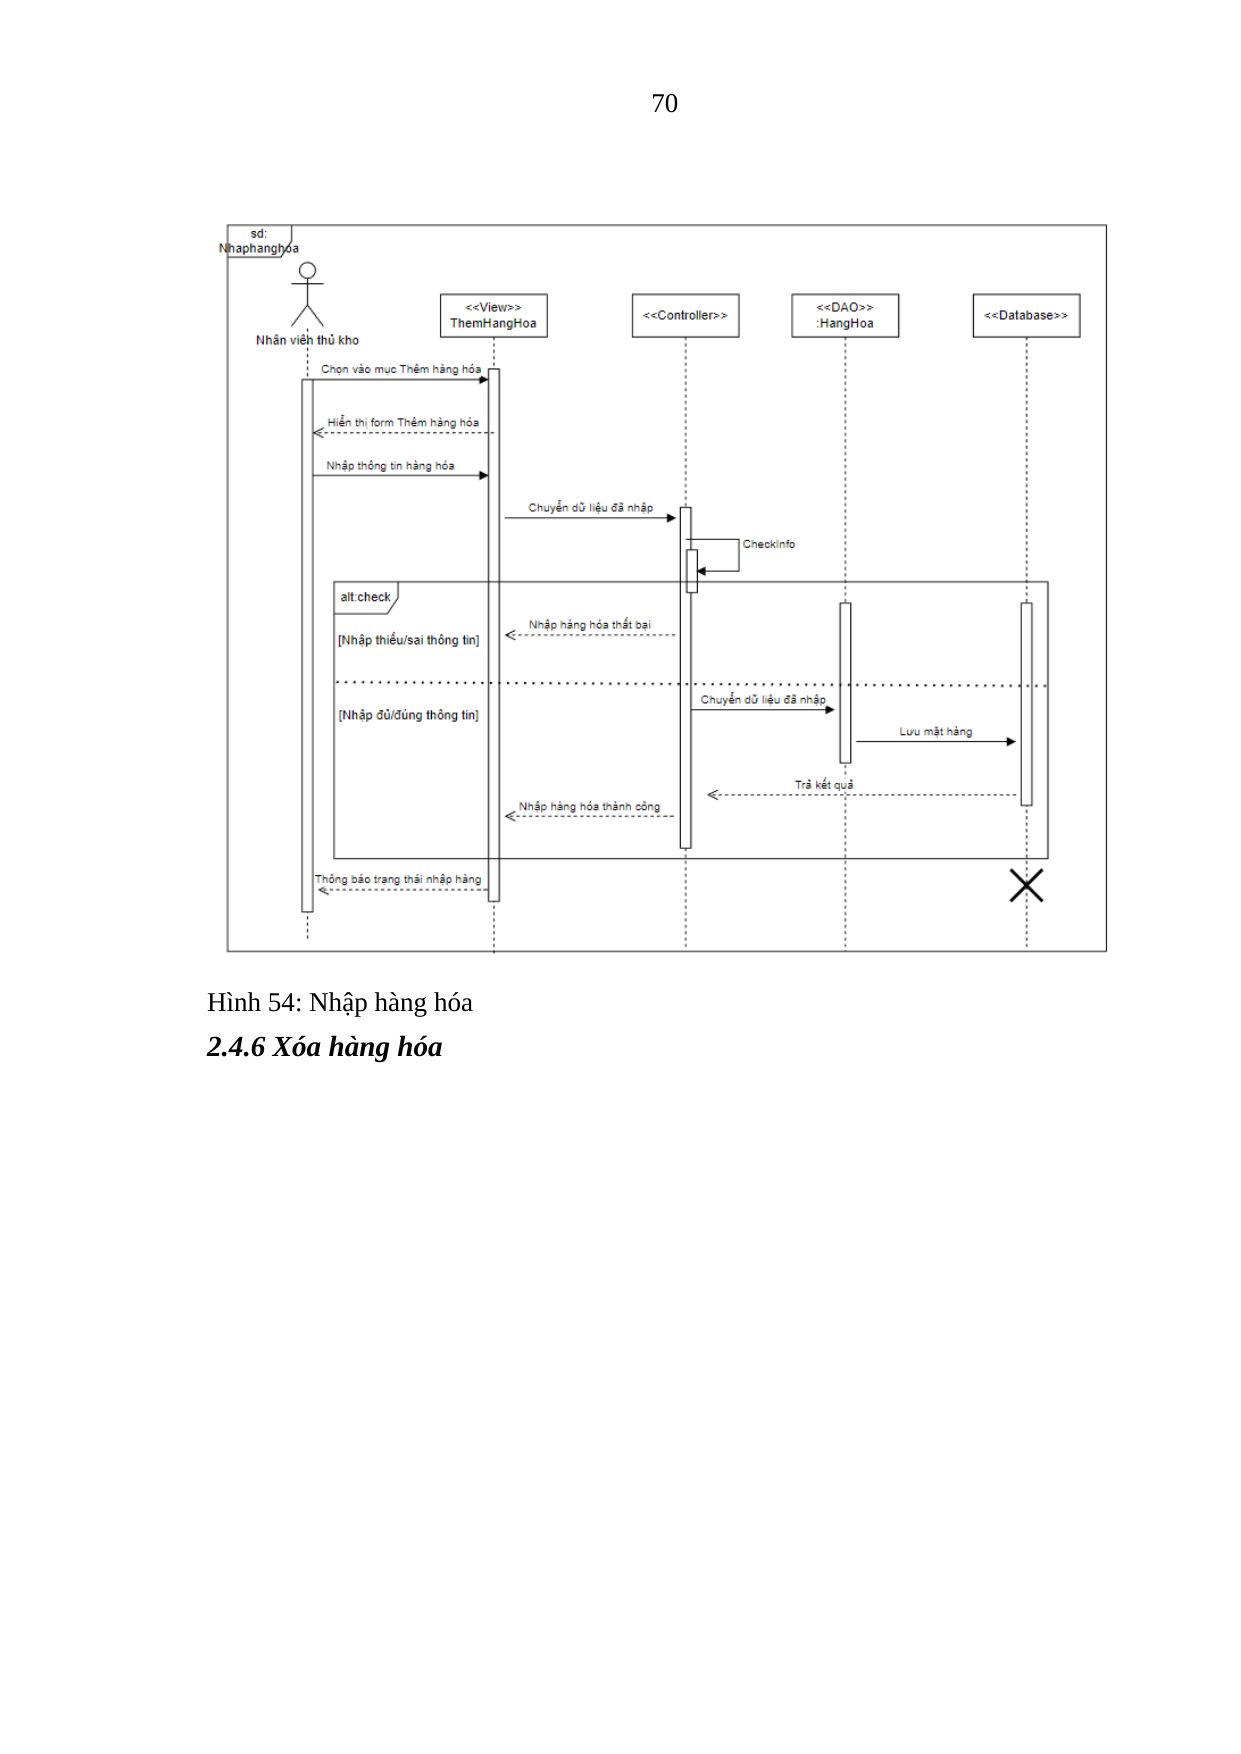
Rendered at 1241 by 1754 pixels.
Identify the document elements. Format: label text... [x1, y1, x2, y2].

subtitle Xóa hàng hóa [207, 1029, 1122, 1063]
picture [206, 206, 1123, 958]
